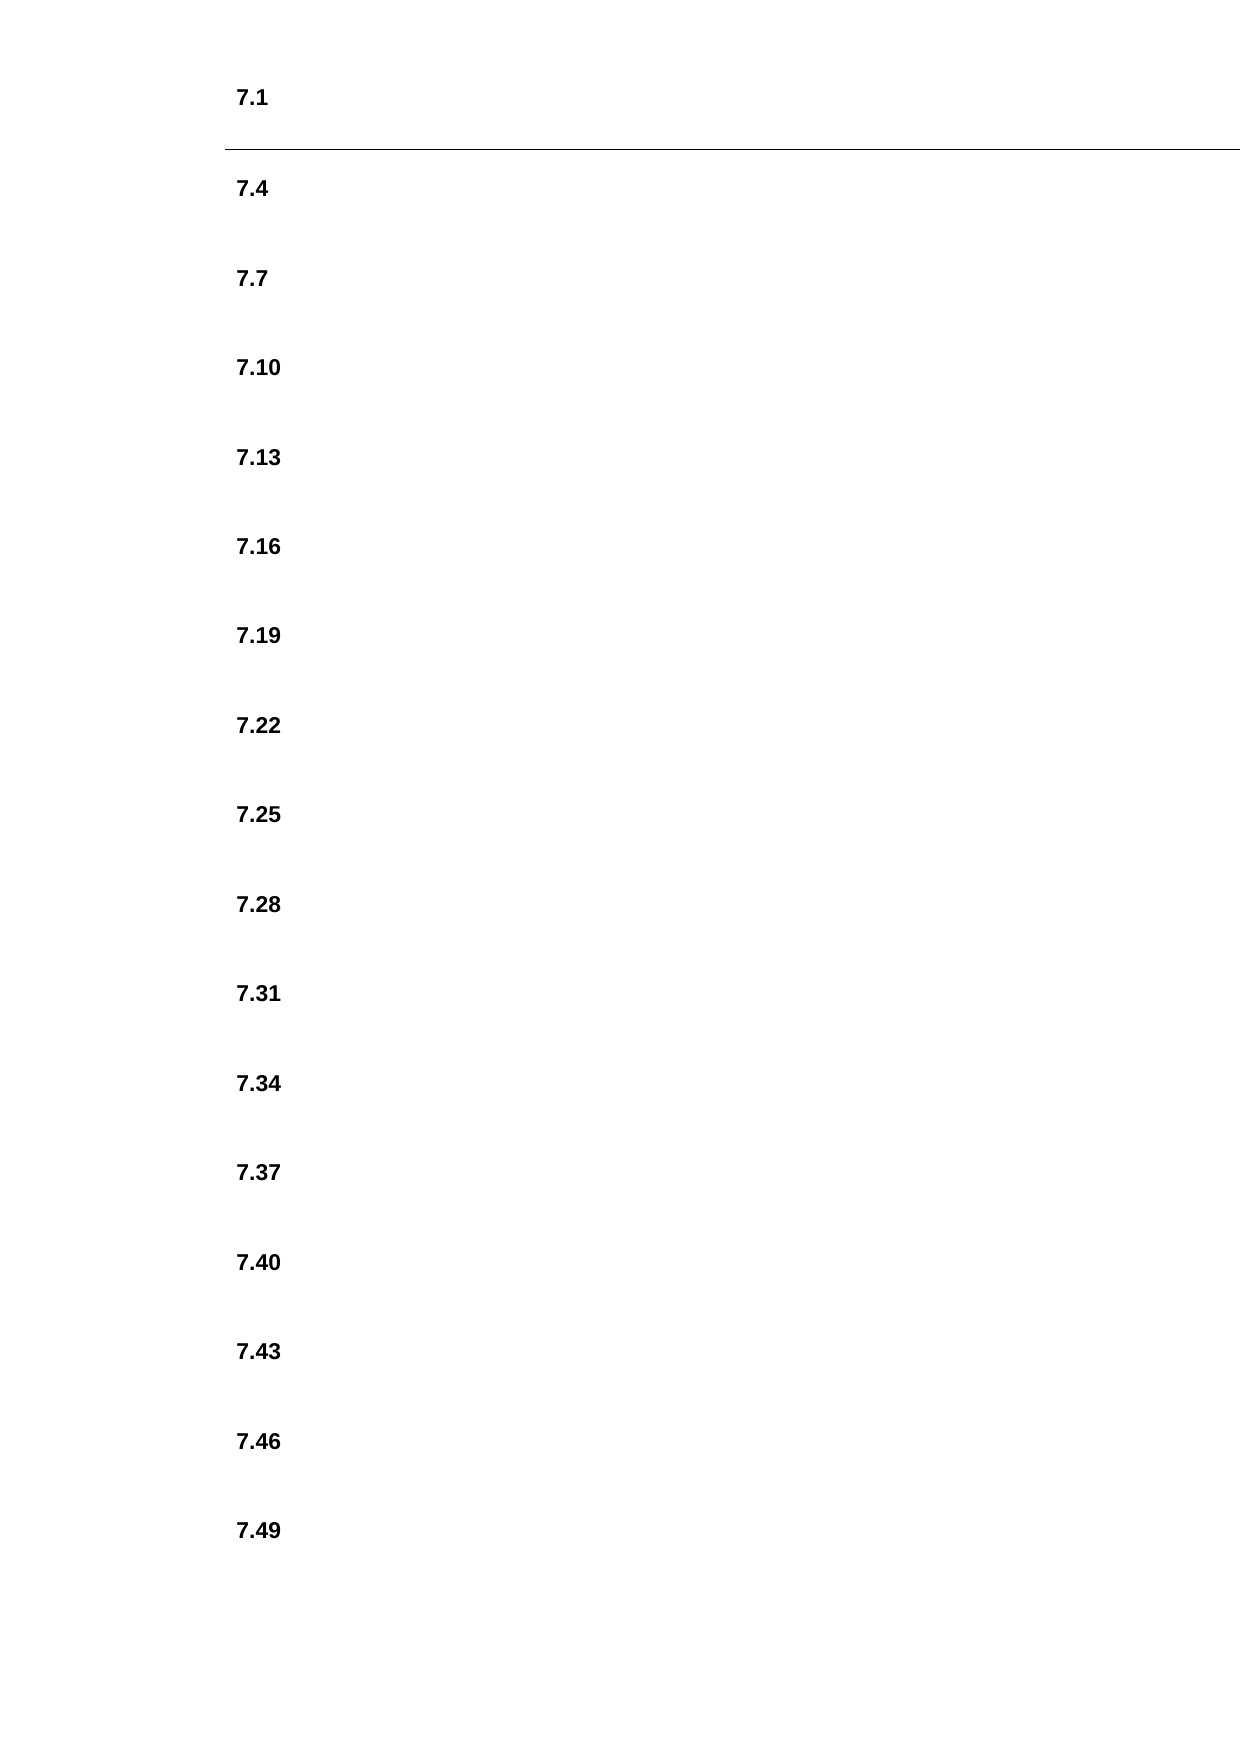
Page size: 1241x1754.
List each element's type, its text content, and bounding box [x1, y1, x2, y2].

subtitle Liite __. Hakulauseiden muodostus [236, 801, 1240, 828]
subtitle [236, 1517, 1240, 1544]
subtitle Liite __. Hakulauseiden muodostus [236, 712, 1240, 738]
table_cell Agribusiness [225, 150, 1240, 239]
table_cell Forecast [225, 776, 1240, 866]
table_header Toinen asiasanaryhmä [225, 59, 1240, 148]
table_cell Cloud Computing [225, 419, 1240, 508]
table_cell Industrial [225, 955, 1240, 1045]
subtitle Liite __. Hakulauseiden muodostus [236, 175, 1240, 201]
table_cell Pest [225, 1045, 1240, 1134]
table_cell Drought [225, 508, 1240, 597]
subtitle Liite __. Hakulauseiden muodostus [236, 622, 1240, 649]
table_cell Fertilizers [225, 687, 1240, 776]
subtitle Liite __. Hakulauseiden muodostus [236, 980, 1240, 1007]
table_cell Agriculture [225, 240, 1240, 329]
subtitle Liite __. Hakulauseiden muodostus [236, 1338, 1240, 1365]
subtitle Liite __. Hakulauseiden muodostus [236, 84, 1240, 110]
table_cell Greenhouses [225, 866, 1240, 955]
subtitle Liite __. Hakulauseiden muodostus [236, 533, 1240, 559]
table_cell Sensor integration [225, 1313, 1240, 1403]
subtitle Liite __. Hakulauseiden muodostus [236, 1428, 1240, 1454]
table_cell Farm [225, 598, 1240, 687]
table_cell Telemetry [225, 1492, 1240, 1582]
subtitle Liite __. Hakulauseiden muodostus [236, 1159, 1240, 1186]
subtitle Liite __. Hakulauseiden muodostus [236, 443, 1240, 470]
table_cell Product Traceability [225, 1224, 1240, 1313]
subtitle Liite __. Hakulauseiden muodostus [236, 264, 1240, 291]
subtitle Liite __. Hakulauseiden muodostus [236, 891, 1240, 917]
subtitle Liite __. Hakulauseiden muodostus [236, 354, 1240, 380]
table_cell Big Data [225, 329, 1240, 418]
table_cell Plant factories [225, 1134, 1240, 1224]
subtitle Liite __. Hakulauseiden muodostus [236, 1249, 1240, 1275]
subtitle Liite __. Hakulauseiden muodostus [236, 1070, 1240, 1096]
table_cell Smart Agriculture [225, 1403, 1240, 1492]
